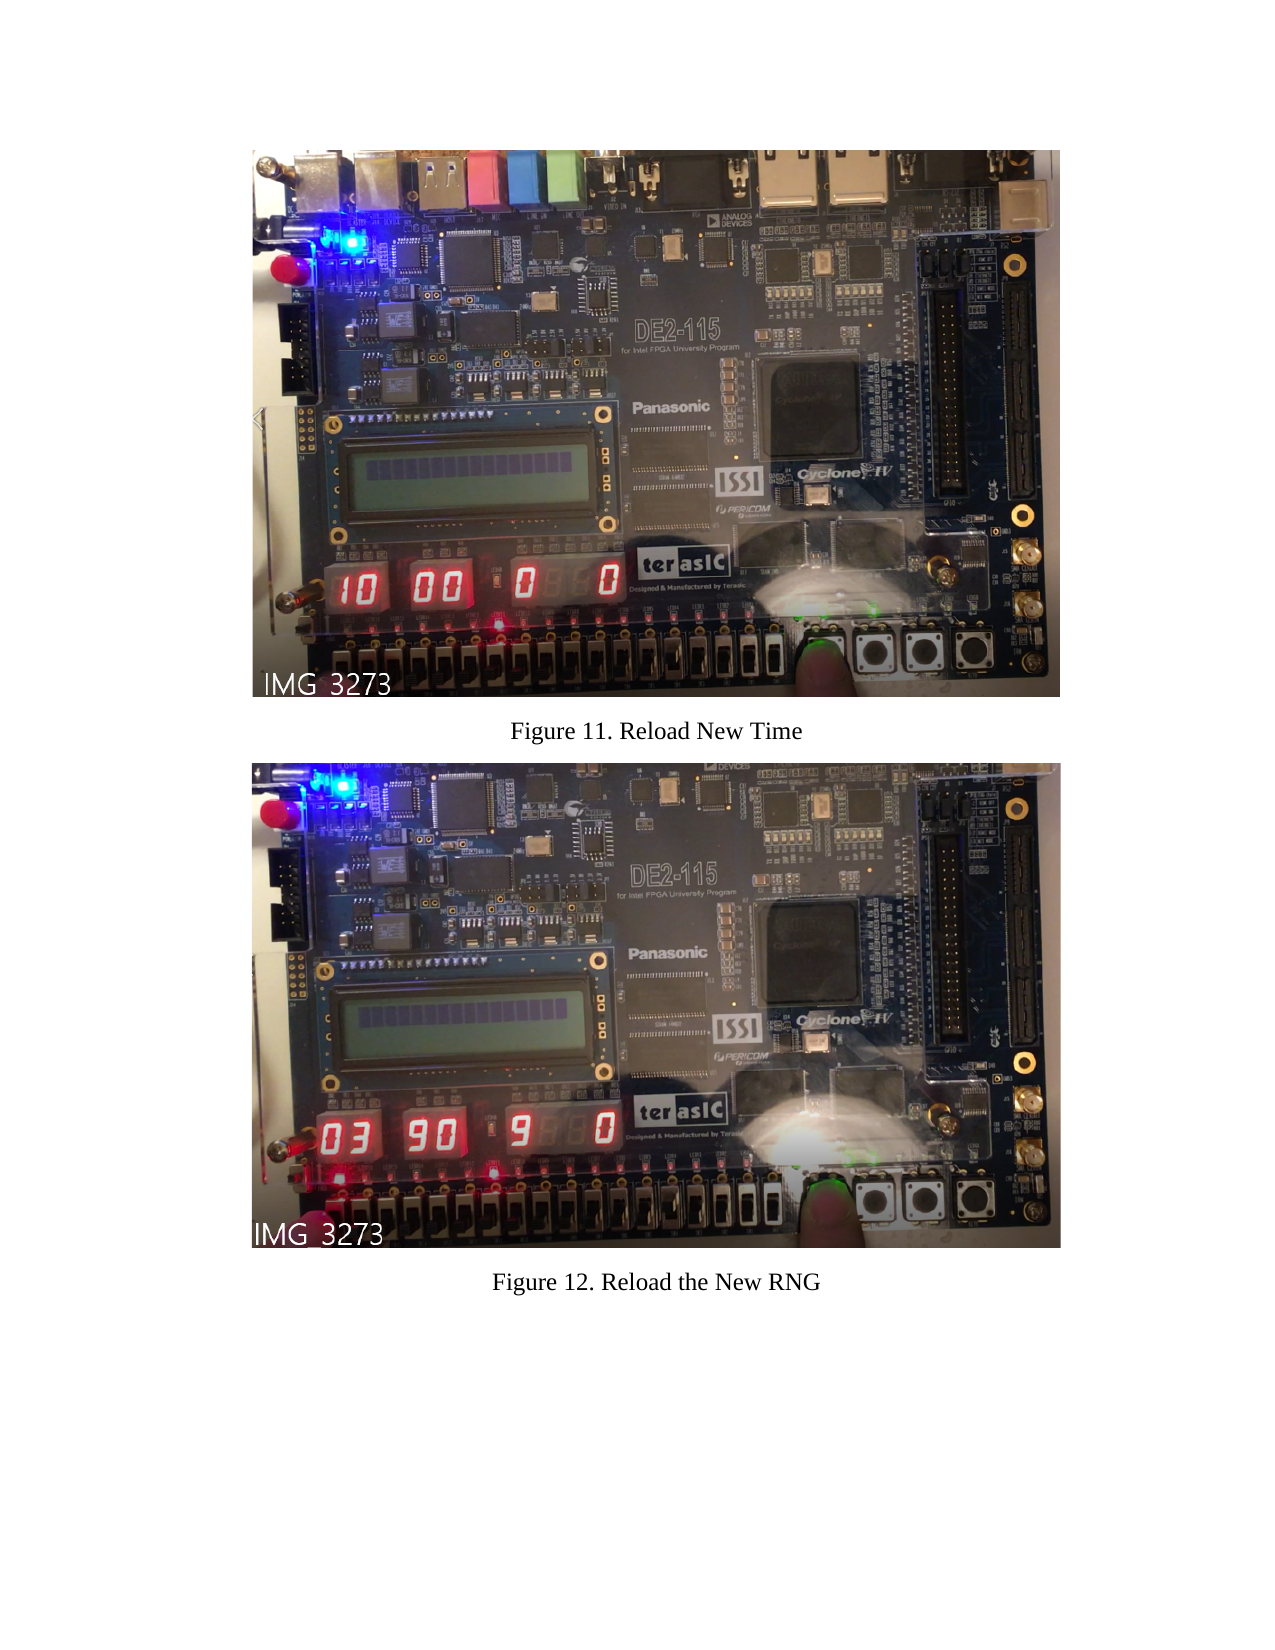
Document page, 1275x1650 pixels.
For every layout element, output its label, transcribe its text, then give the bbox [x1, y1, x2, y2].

text Figure 11. Reload New Time [150, 716, 1125, 744]
text Figure 12. Reload the New RNG [150, 1267, 1125, 1296]
picture [251, 763, 1061, 1248]
picture [252, 150, 1060, 697]
